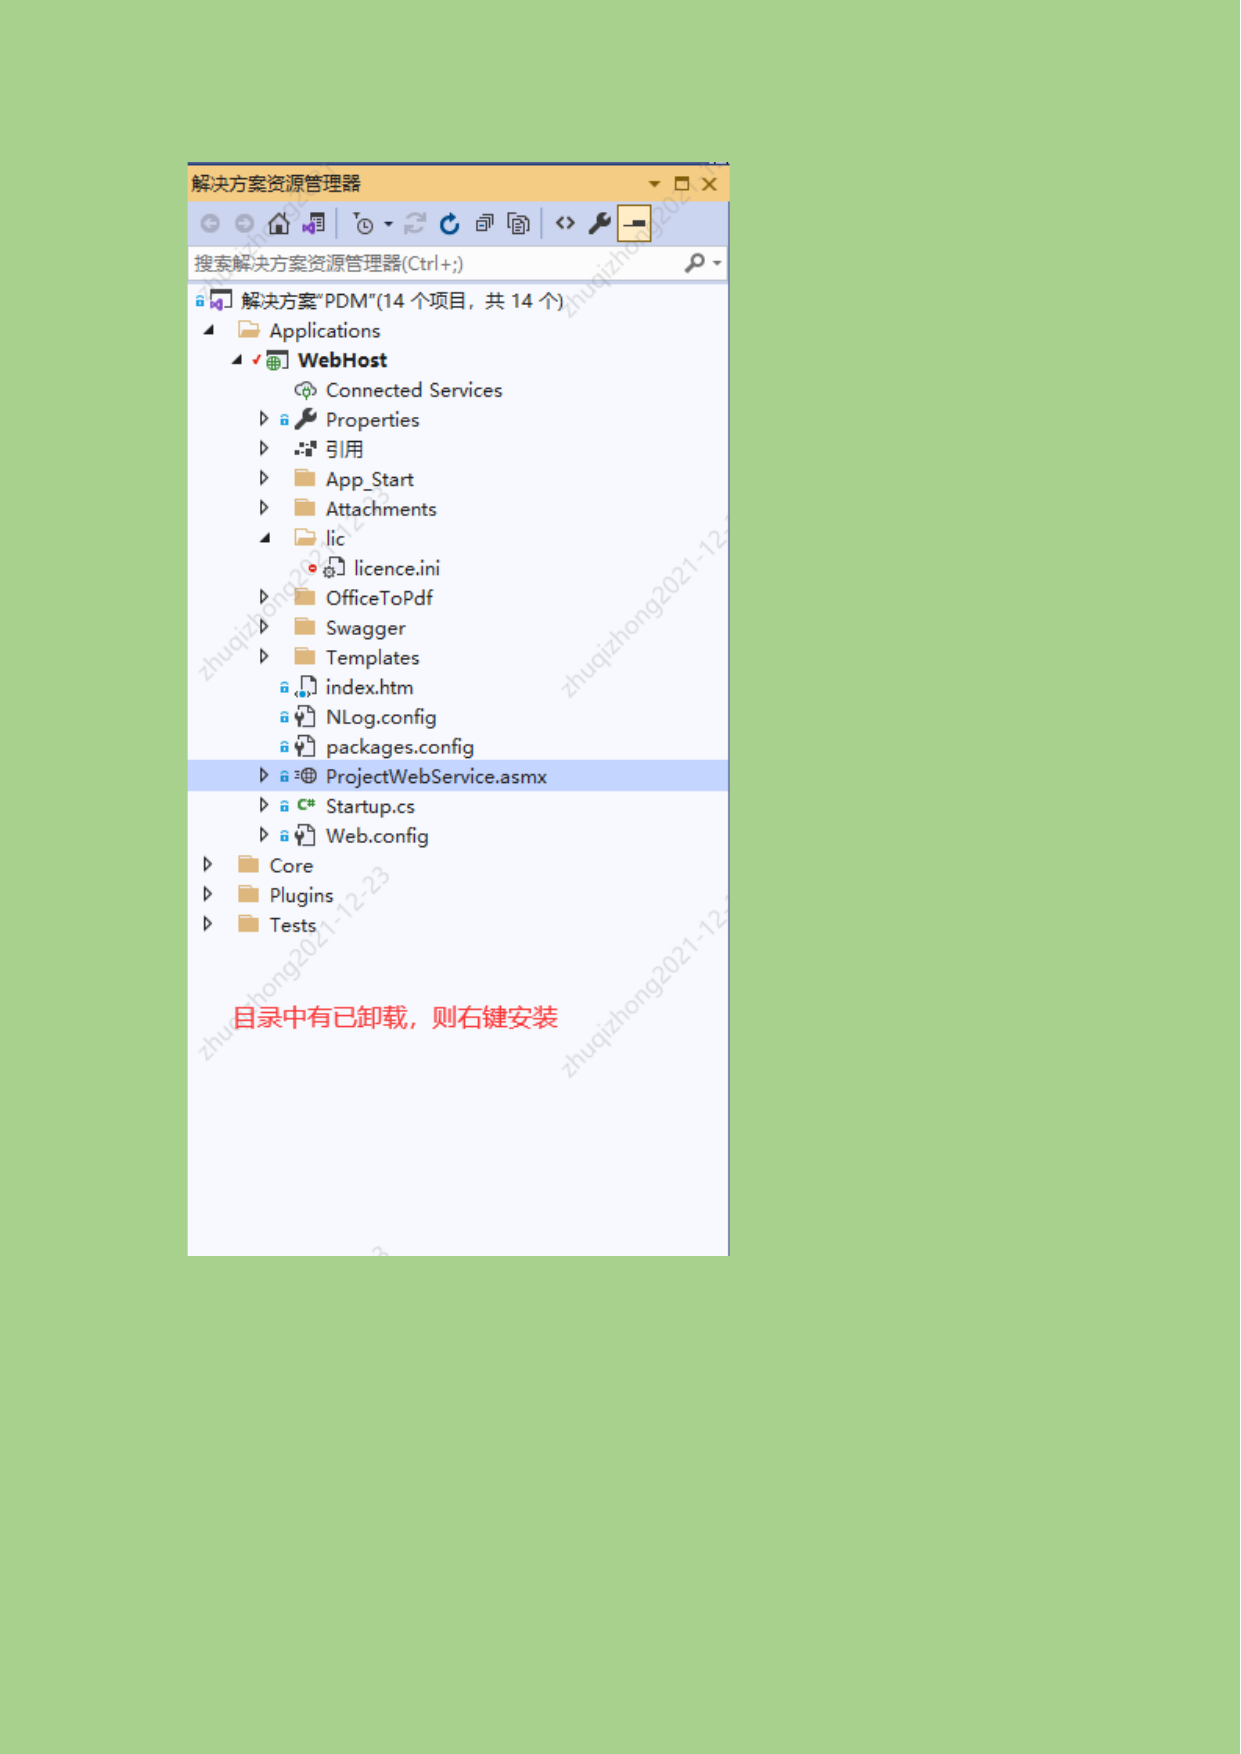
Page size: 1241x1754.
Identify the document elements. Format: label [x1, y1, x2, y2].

picture [187, 162, 730, 1256]
